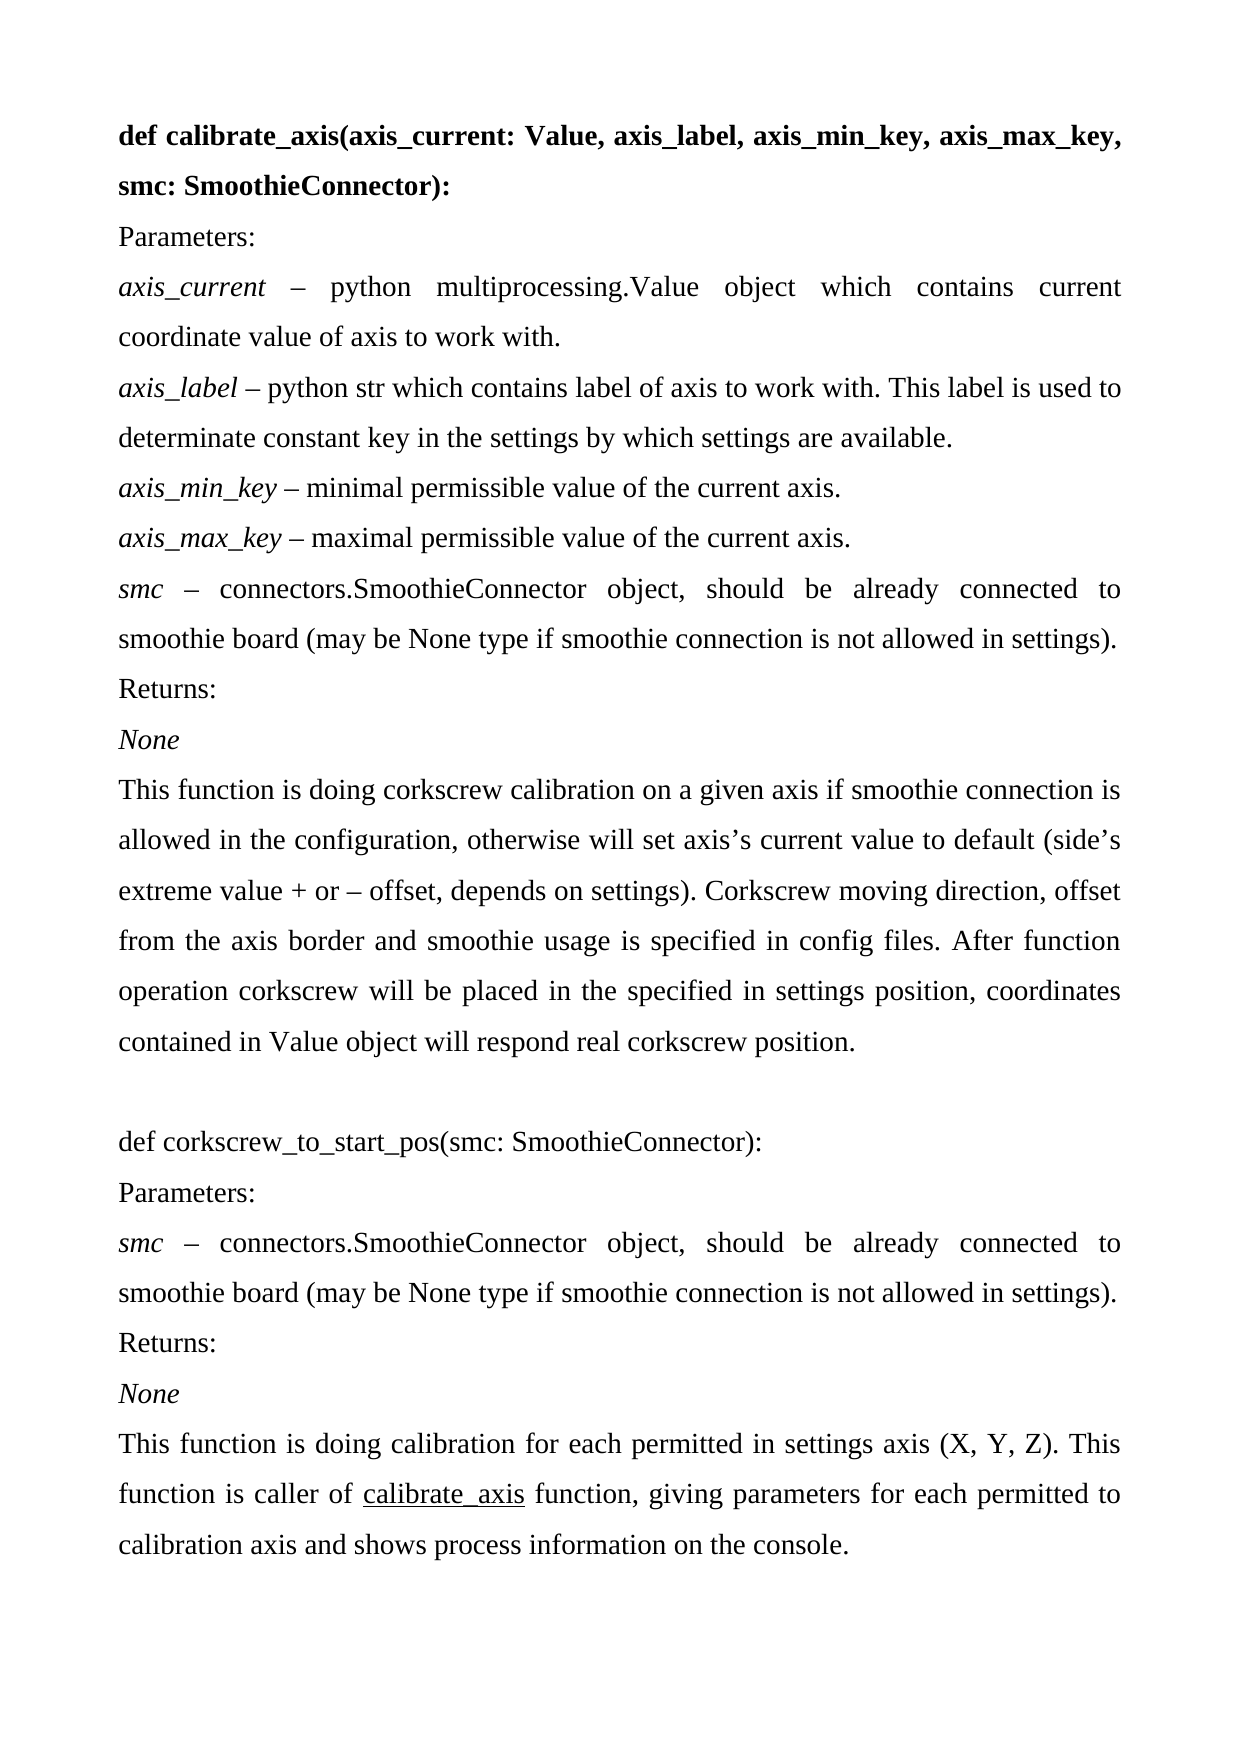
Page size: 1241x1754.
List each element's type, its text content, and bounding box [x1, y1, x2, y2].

list None [118, 722, 1122, 755]
list axis_min_key – minimal permissible value of the current axis. [118, 470, 1122, 504]
list This function is doing corkscrew calibration on a given axis if smoothie connection is allowed in the configuration, otherwise will set axis’s current value to default (side’s extreme value + or – offset, depends on settings). Corkscrew moving direction, offset from the axis border and smoothie usage is specified in config files. After function operation corkscrew will be placed in the specified in settings position, coordinates contained in Value object will respond real corkscrew position. [118, 772, 1122, 1057]
list None [118, 1376, 1122, 1409]
list Parameters: [118, 1175, 1122, 1208]
list smc – connectors.SmoothieConnector object, should be already connected to smoothie board (may be None type if smoothie connection is not allowed in settings). [118, 571, 1122, 655]
list def calibrate_axis(axis_current: Value, axis_label, axis_min_key, axis_max_key, smc: SmoothieConnector): [118, 118, 1122, 202]
list axis_max_key – maximal permissible value of the current axis. [118, 521, 1122, 554]
list Returns: [118, 672, 1122, 705]
list axis_current – python multiprocessing.Value object which contains current coordinate value of axis to work with. [118, 269, 1122, 353]
list Parameters: [118, 219, 1122, 252]
list axis_label – python str which contains label of axis to work with. This label is used to determinate constant key in the settings by which settings are available. [118, 370, 1122, 453]
list Returns: [118, 1326, 1122, 1359]
list def corkscrew_to_start_pos(smc: SmoothieConnector): [118, 1124, 1122, 1158]
list smc – connectors.SmoothieConnector object, should be already connected to smoothie board (may be None type if smoothie connection is not allowed in settings). [118, 1225, 1122, 1309]
list This function is doing calibration for each permitted in settings axis (X, Y, Z). This function is caller of calibrate_axis function, giving parameters for each permitted to calibration axis and shows process information on the console. [118, 1426, 1122, 1560]
